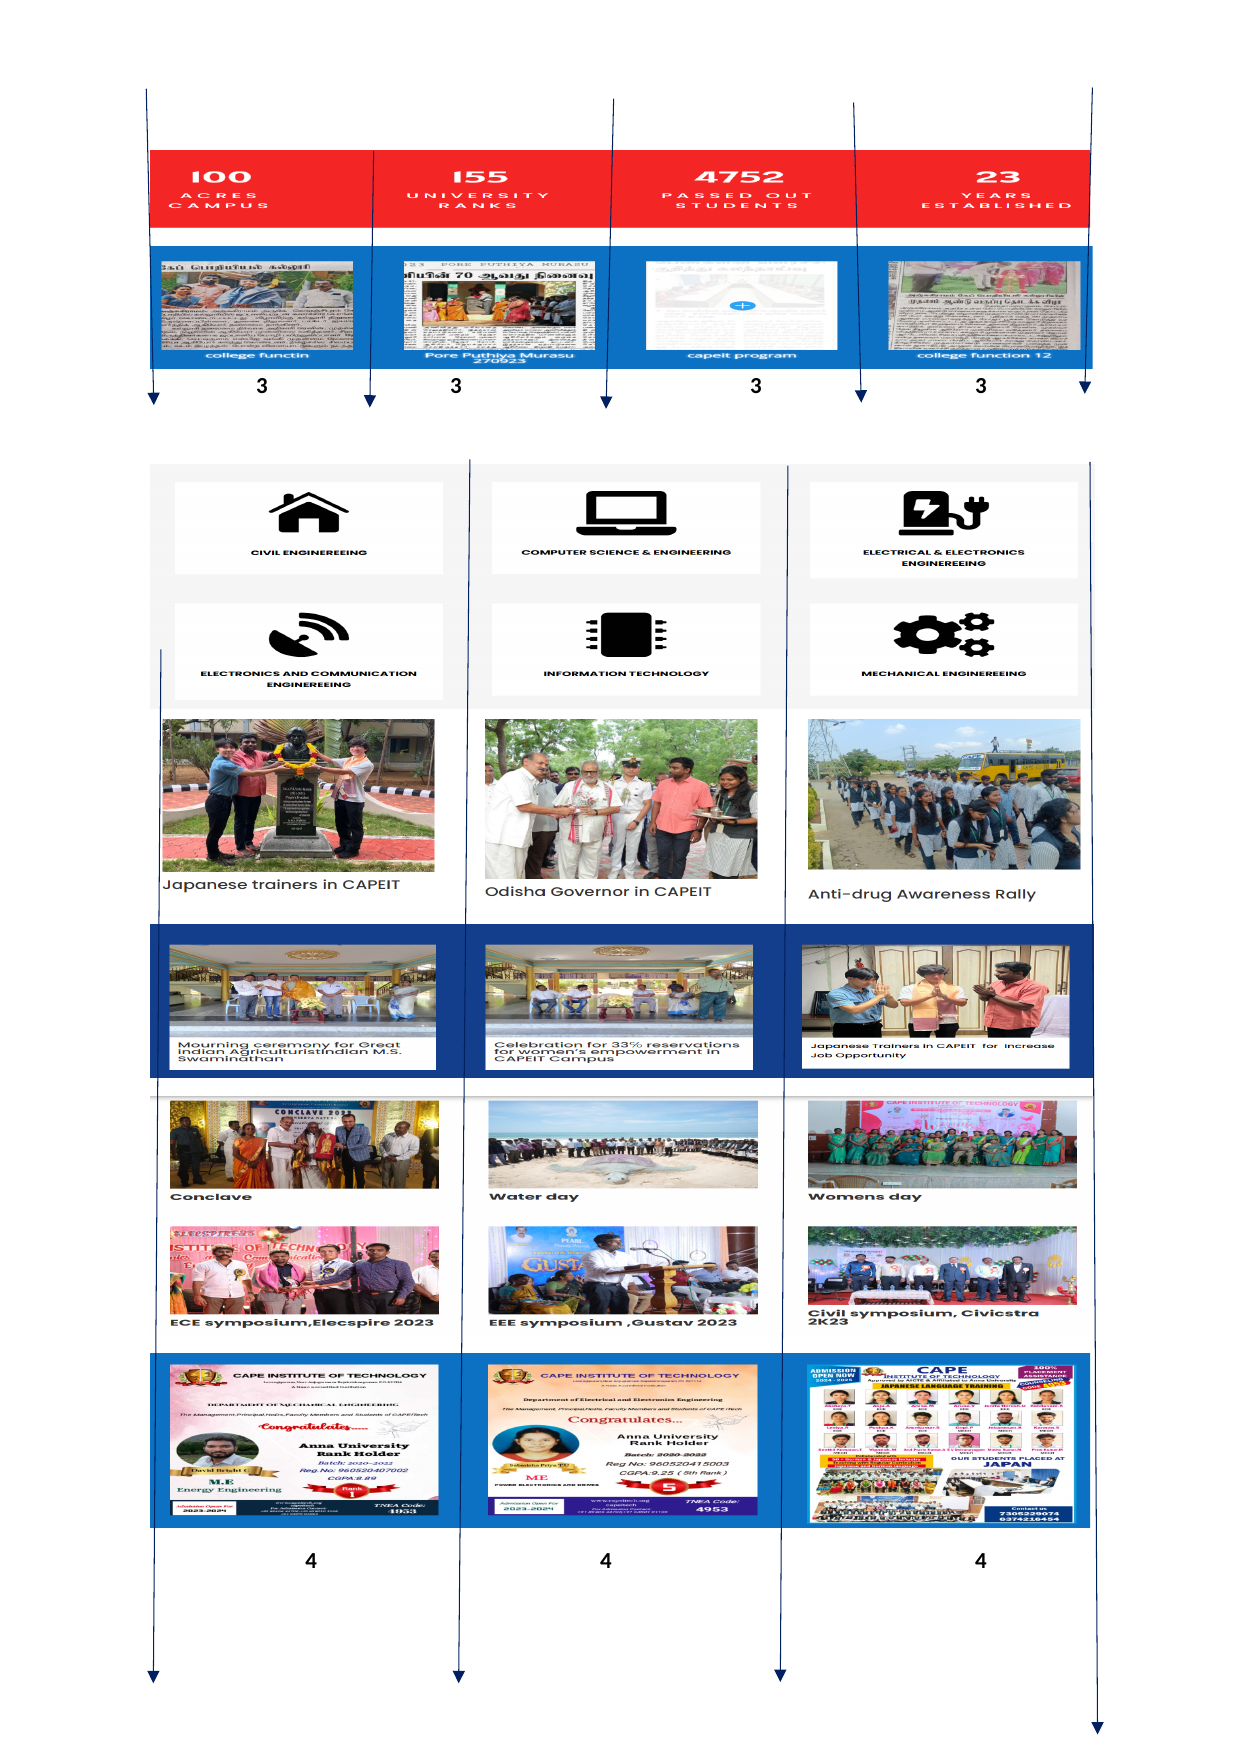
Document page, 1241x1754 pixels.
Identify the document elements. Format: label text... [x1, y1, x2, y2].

picture [612, 150, 856, 228]
picture [784, 1096, 1093, 1335]
picture [159, 924, 465, 1078]
text 3 3 3 3 [371, 369, 606, 399]
picture [1086, 246, 1093, 369]
picture [150, 924, 158, 1078]
text 4 4 4 [155, 1546, 459, 1574]
text 3 3 3 3 [154, 369, 369, 399]
text 3 3 3 3 [607, 369, 860, 399]
picture [461, 1353, 781, 1528]
text 4 4 4 [461, 1546, 780, 1574]
picture [157, 1096, 463, 1335]
picture [856, 150, 1090, 228]
picture [858, 246, 1087, 369]
picture [608, 246, 859, 369]
picture [151, 246, 371, 369]
picture [150, 710, 159, 906]
picture [463, 1096, 783, 1335]
picture [469, 464, 1090, 709]
picture [150, 150, 611, 228]
picture [465, 924, 784, 1078]
picture [1091, 464, 1096, 709]
picture [782, 1353, 1091, 1528]
picture [160, 710, 467, 906]
picture [467, 710, 785, 906]
picture [150, 1096, 157, 1335]
text 3 3 3 3 [861, 369, 1090, 399]
picture [371, 246, 609, 369]
picture [786, 710, 1091, 906]
picture [785, 924, 1093, 1078]
picture [150, 464, 469, 709]
picture [156, 1353, 461, 1528]
picture [150, 1353, 155, 1528]
text 4 4 4 [782, 1546, 1090, 1574]
